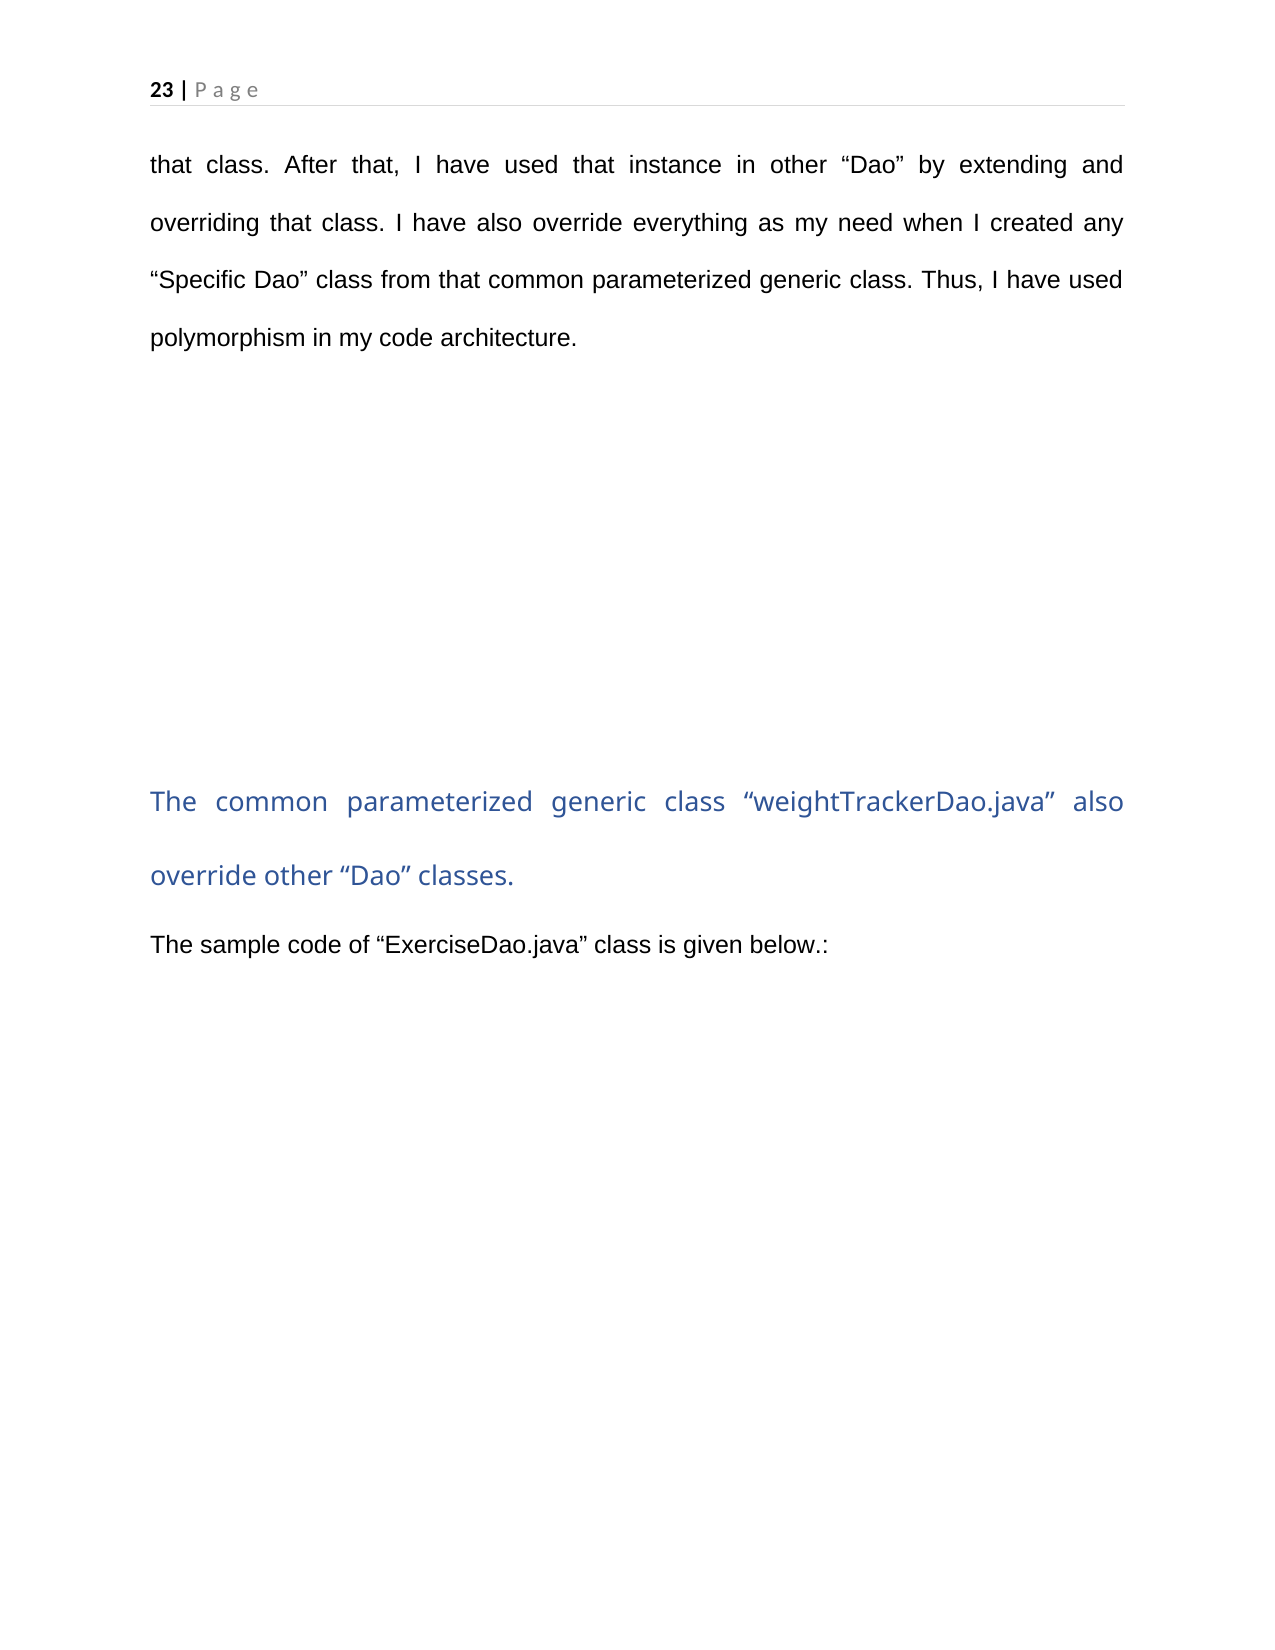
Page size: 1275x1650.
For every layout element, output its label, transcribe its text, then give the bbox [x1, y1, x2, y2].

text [150, 150, 1125, 351]
text The sample code of “ExerciseDao.java” class is given below.: [150, 930, 1125, 959]
text The common parameterized generic class “weightTrackerDao.java” also override other “Dao” classes. [150, 782, 1125, 893]
